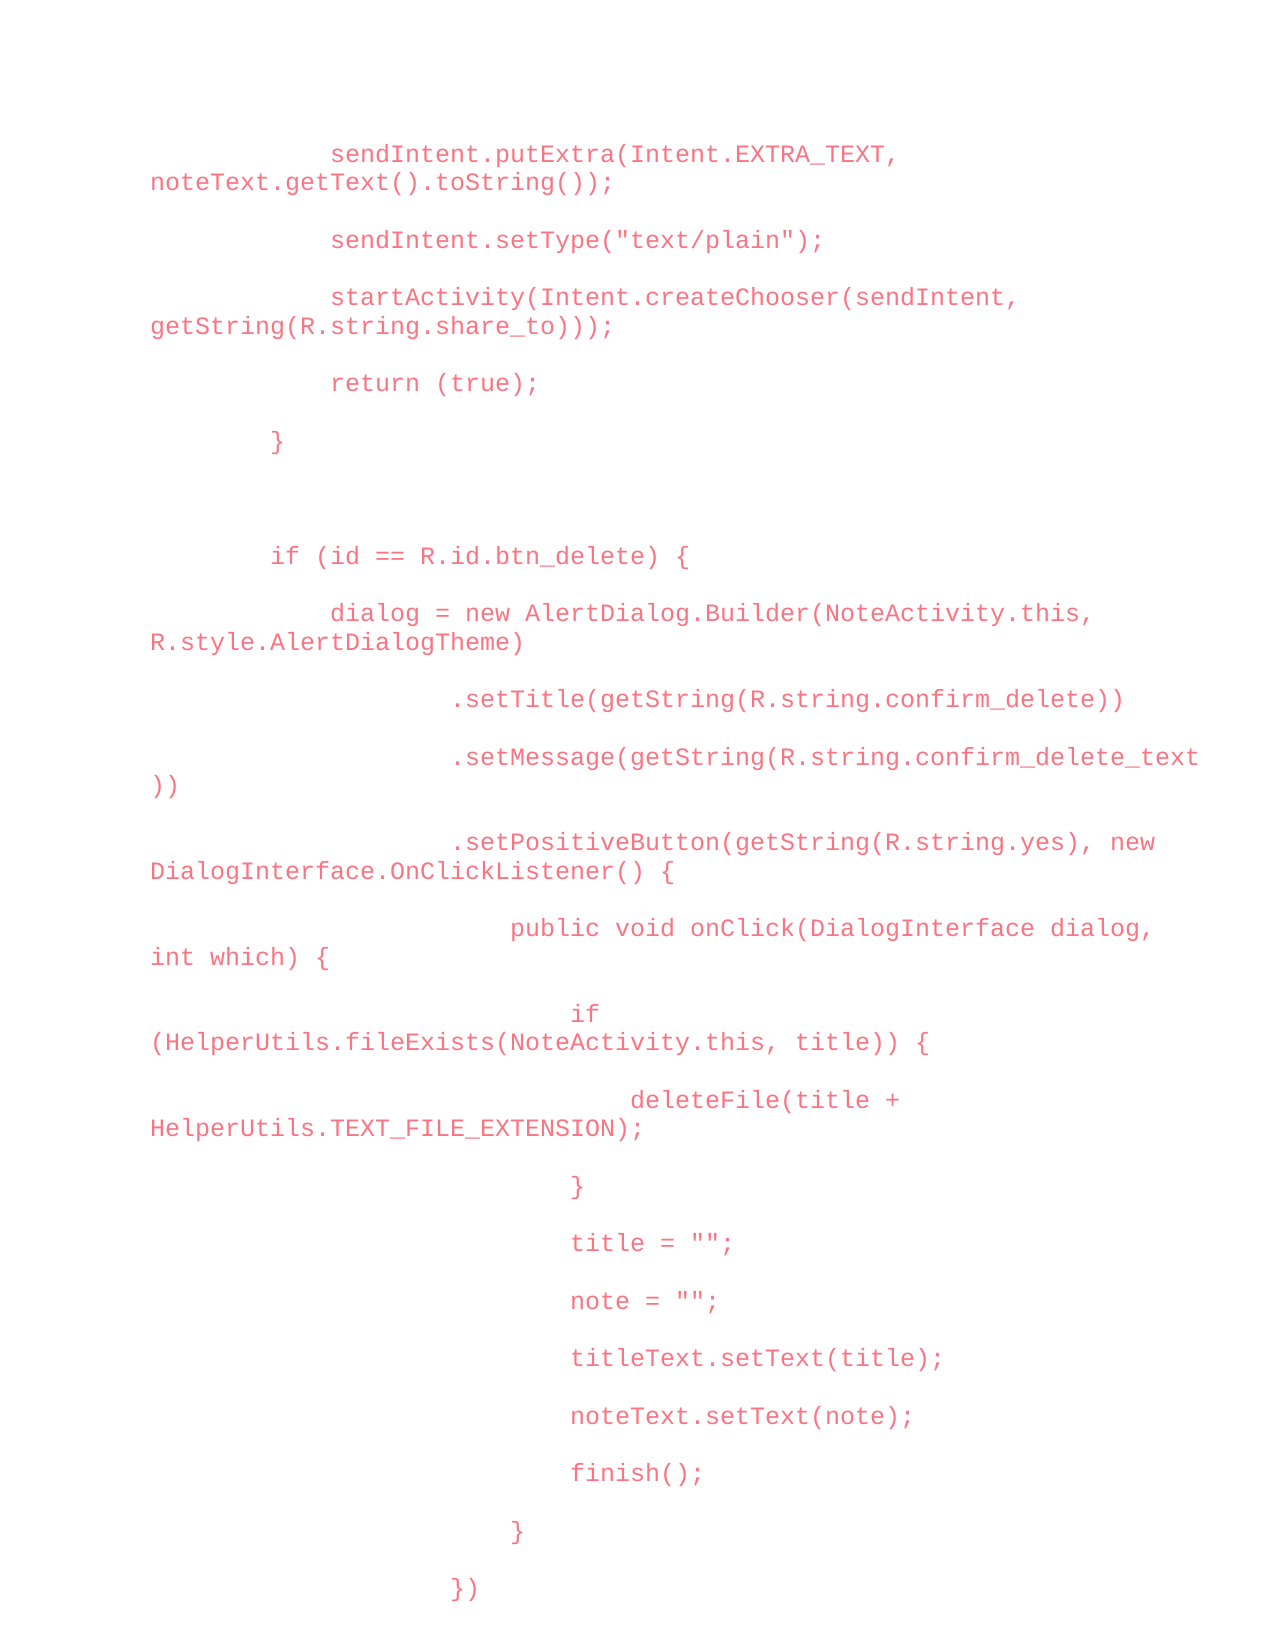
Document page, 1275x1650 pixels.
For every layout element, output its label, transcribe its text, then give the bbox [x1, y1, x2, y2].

text dialog = new AlertDialog.Builder(NoteActivity.this, R.style.AlertDialogTheme) [150, 601, 1214, 657]
text .setTitle(getString(R.string.confirm_delete)) [150, 687, 1214, 715]
text sendIntent.putExtra(Intent.EXTRA_TEXT, noteText.getText().toString()); [150, 142, 1214, 198]
text } [150, 1173, 1214, 1202]
text return (true); [150, 371, 1214, 399]
text finish(); [150, 1461, 1214, 1489]
text deleteFile(title + HelperUtils.TEXT_FILE_EXTENSION); [150, 1087, 1214, 1144]
text .setMessage(getString(R.string.confirm_delete_text)) [150, 744, 1214, 801]
text } [150, 1518, 1214, 1547]
text if (id == R.id.btn_delete) { [150, 543, 1214, 572]
text title = ""; [150, 1231, 1214, 1259]
text sendIntent.setType("text/plain"); [150, 227, 1214, 256]
text noteText.setText(note); [150, 1403, 1214, 1432]
text note = ""; [150, 1288, 1214, 1317]
text titleText.setText(title); [150, 1346, 1214, 1374]
text public void onClick(DialogInterface dialog, int which) { [150, 916, 1214, 972]
text .setPositiveButton(getString(R.string.yes), new DialogInterface.OnClickListener() { [150, 830, 1214, 887]
text }) [150, 1576, 1214, 1604]
text startActivity(Intent.createChooser(sendIntent, getString(R.string.share_to))); [150, 285, 1214, 342]
text if (HelperUtils.fileExists(NoteActivity.this, title)) { [150, 1002, 1214, 1058]
text } [150, 428, 1214, 457]
